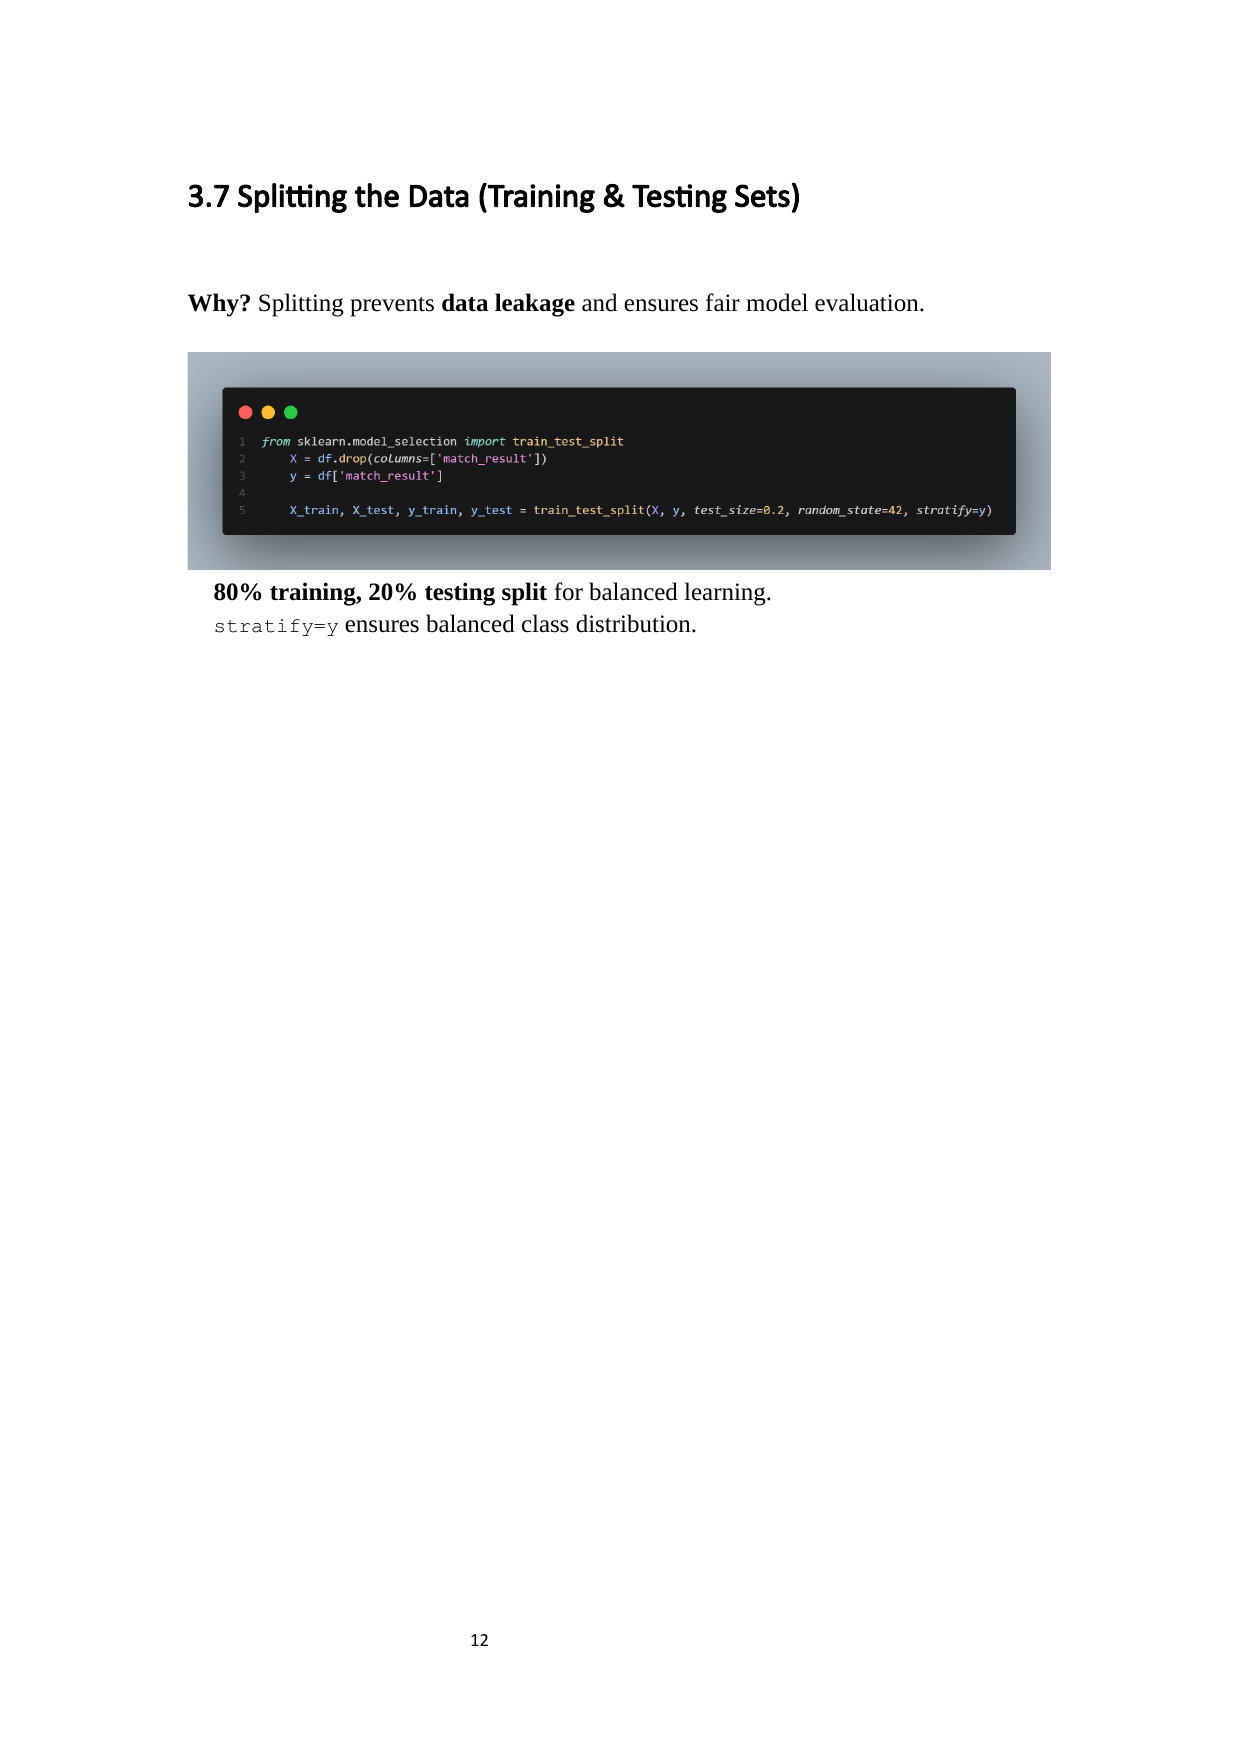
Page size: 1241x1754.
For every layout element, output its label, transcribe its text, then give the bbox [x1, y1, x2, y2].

picture [187, 352, 1051, 570]
text Why? Splitting prevents data leakage and ensures fair model evaluation. [187, 286, 1053, 318]
subtitle 3.7 Splitting the Data (Training & Testing Sets) [187, 162, 1053, 227]
